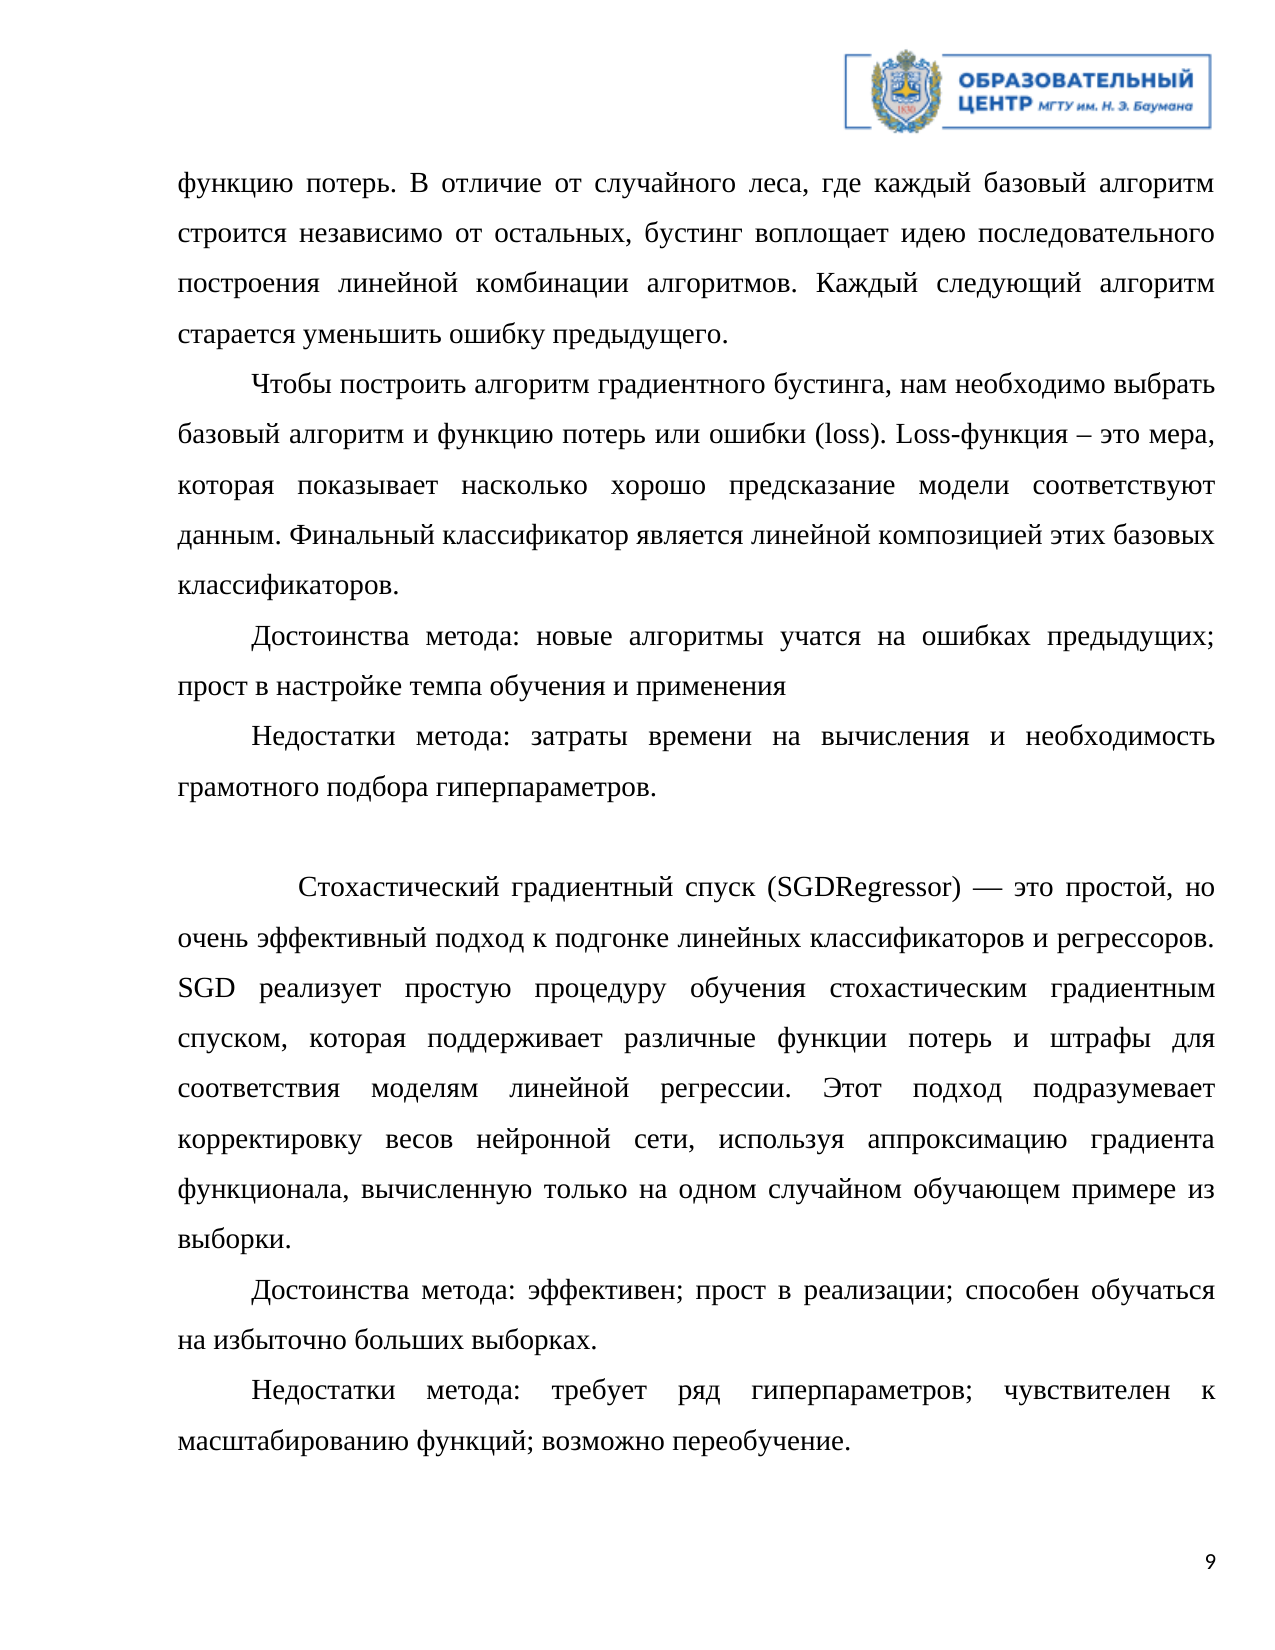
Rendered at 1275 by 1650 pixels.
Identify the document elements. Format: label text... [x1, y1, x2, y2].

text Чтобы построить алгоритм градиентного бустинга, нам необходимо выбрать базовый алгоритм и функцию потерь или ошибки (loss). Loss-функция – это мера, которая показывает насколько хорошо предсказание модели соответствуют данным. Финальный классификатор является линейной композицией этих базовых классификаторов. [177, 366, 1216, 601]
text Достоинства метода: эффективен; прост в реализации; способен обучаться на избыточно больших выборках. [177, 1272, 1216, 1356]
text Недостатки метода: требует ряд гиперпараметров; чувствителен к масштабированию функций; возможно переобучение. [177, 1372, 1216, 1456]
text Недостатки метода: затраты времени на вычисления и необходимость грамотного подбора гиперпараметров. [177, 718, 1216, 802]
text Достоинства метода: новые алгоритмы учатся на ошибках предыдущих; прост в настройке темпа обучения и применения [177, 618, 1216, 702]
picture [814, 26, 1262, 149]
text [177, 118, 1216, 349]
text Стохастический градиентный спуск (SGDRegressor) — это простой, но очень эффективный подход к подгонке линейных классификаторов и регрессоров. SGD реализует простую процедуру обучения стохастическим градиентным спуском, которая поддерживает различные функции потерь и штрафы для соответствия моделям линейной регрессии. Этот подход подразумевает корректировку весов нейронной сети, используя аппроксимацию градиента функционала, вычисленную только на одном случайном обучающем примере из выборки. [177, 869, 1216, 1255]
